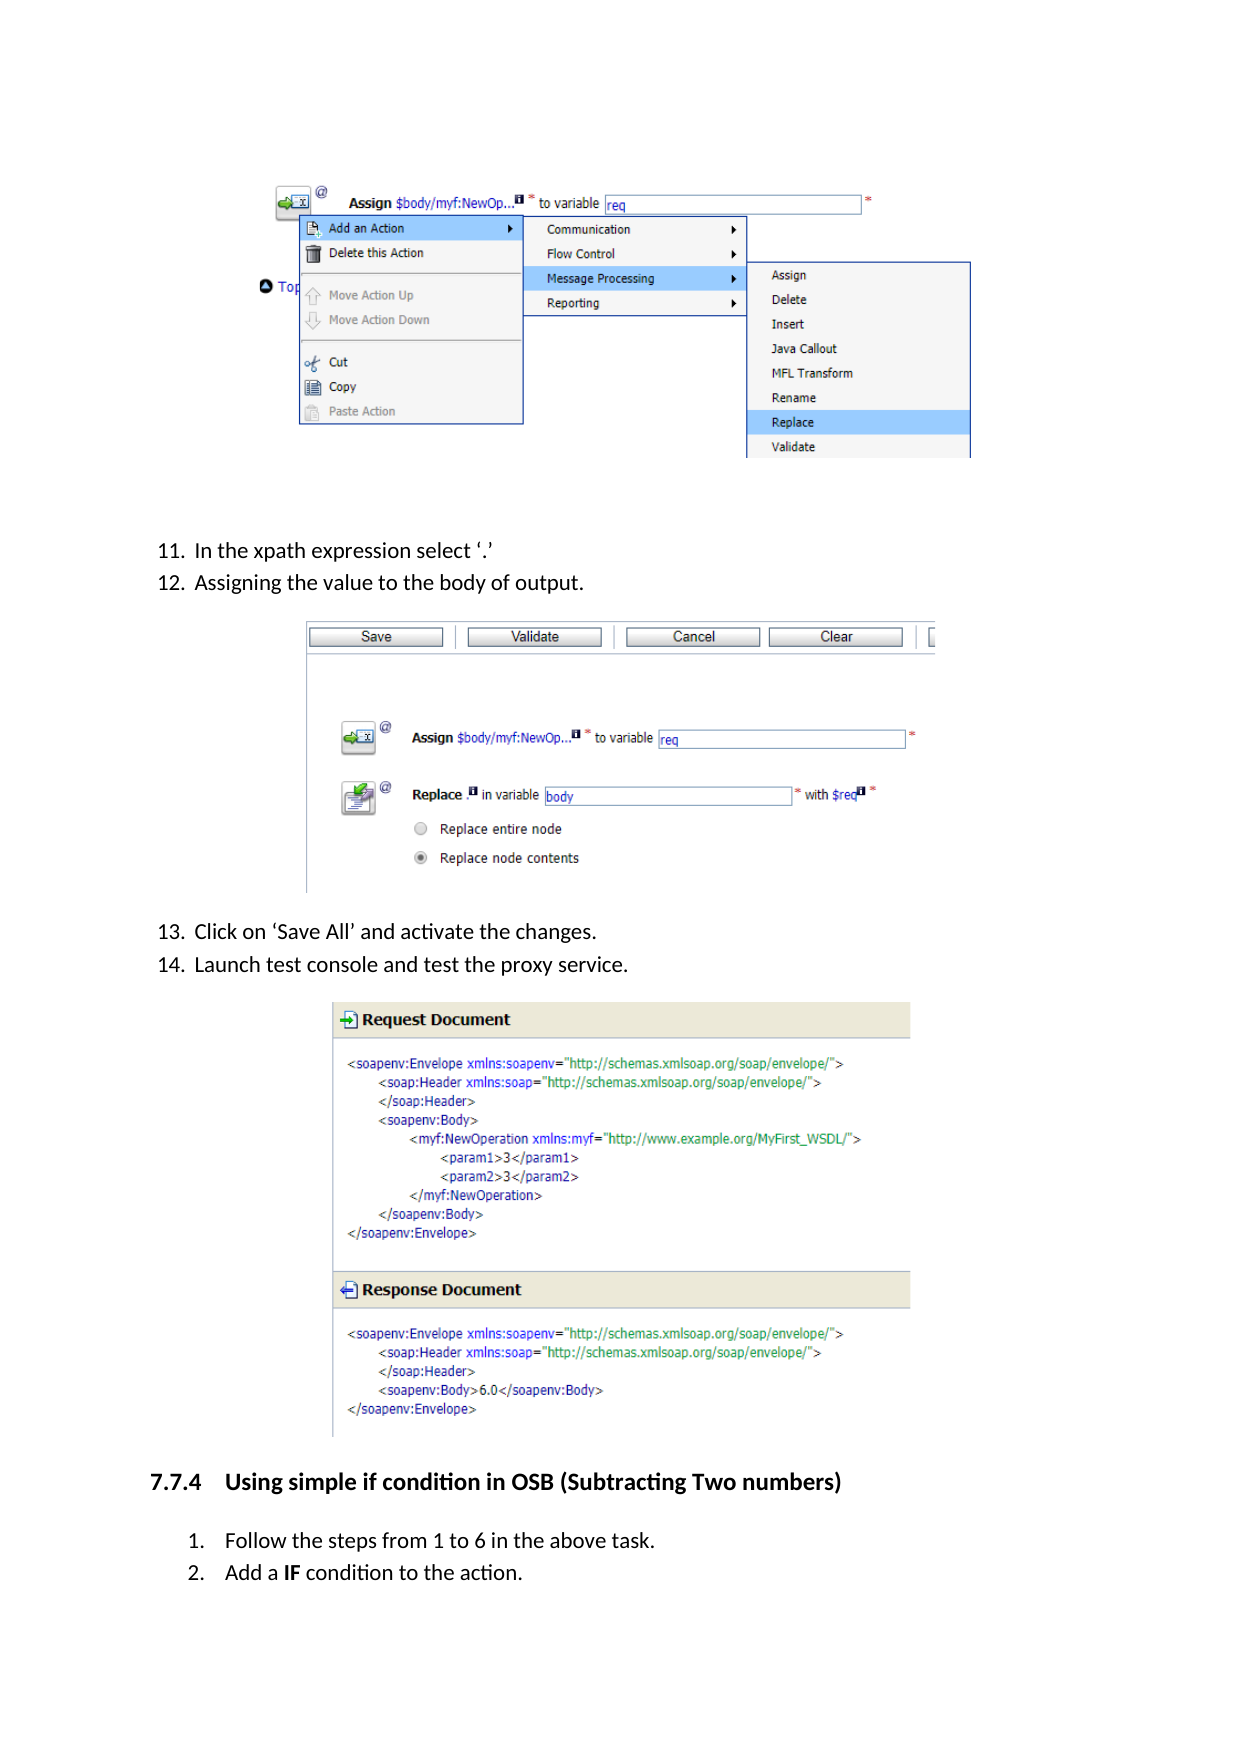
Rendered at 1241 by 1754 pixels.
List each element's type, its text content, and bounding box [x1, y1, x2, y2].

picture [329, 1002, 911, 1437]
list Click on ‘Save All’ and activate the changes. [157, 917, 1090, 946]
list Launch test console and test the proxy service. [157, 950, 1090, 978]
list Add a IF condition to the action. [187, 1558, 1090, 1586]
list Follow the steps from 1 to 6 in the above task. [187, 1526, 1090, 1554]
list Assigning the value to the body of output. [157, 568, 1090, 596]
subtitle Using simple if condition in OSB (Subtracting Two numbers) [150, 1466, 1090, 1497]
picture [305, 621, 936, 893]
list In the xpath expression select ‘.’ [157, 536, 1090, 564]
picture [259, 150, 981, 458]
